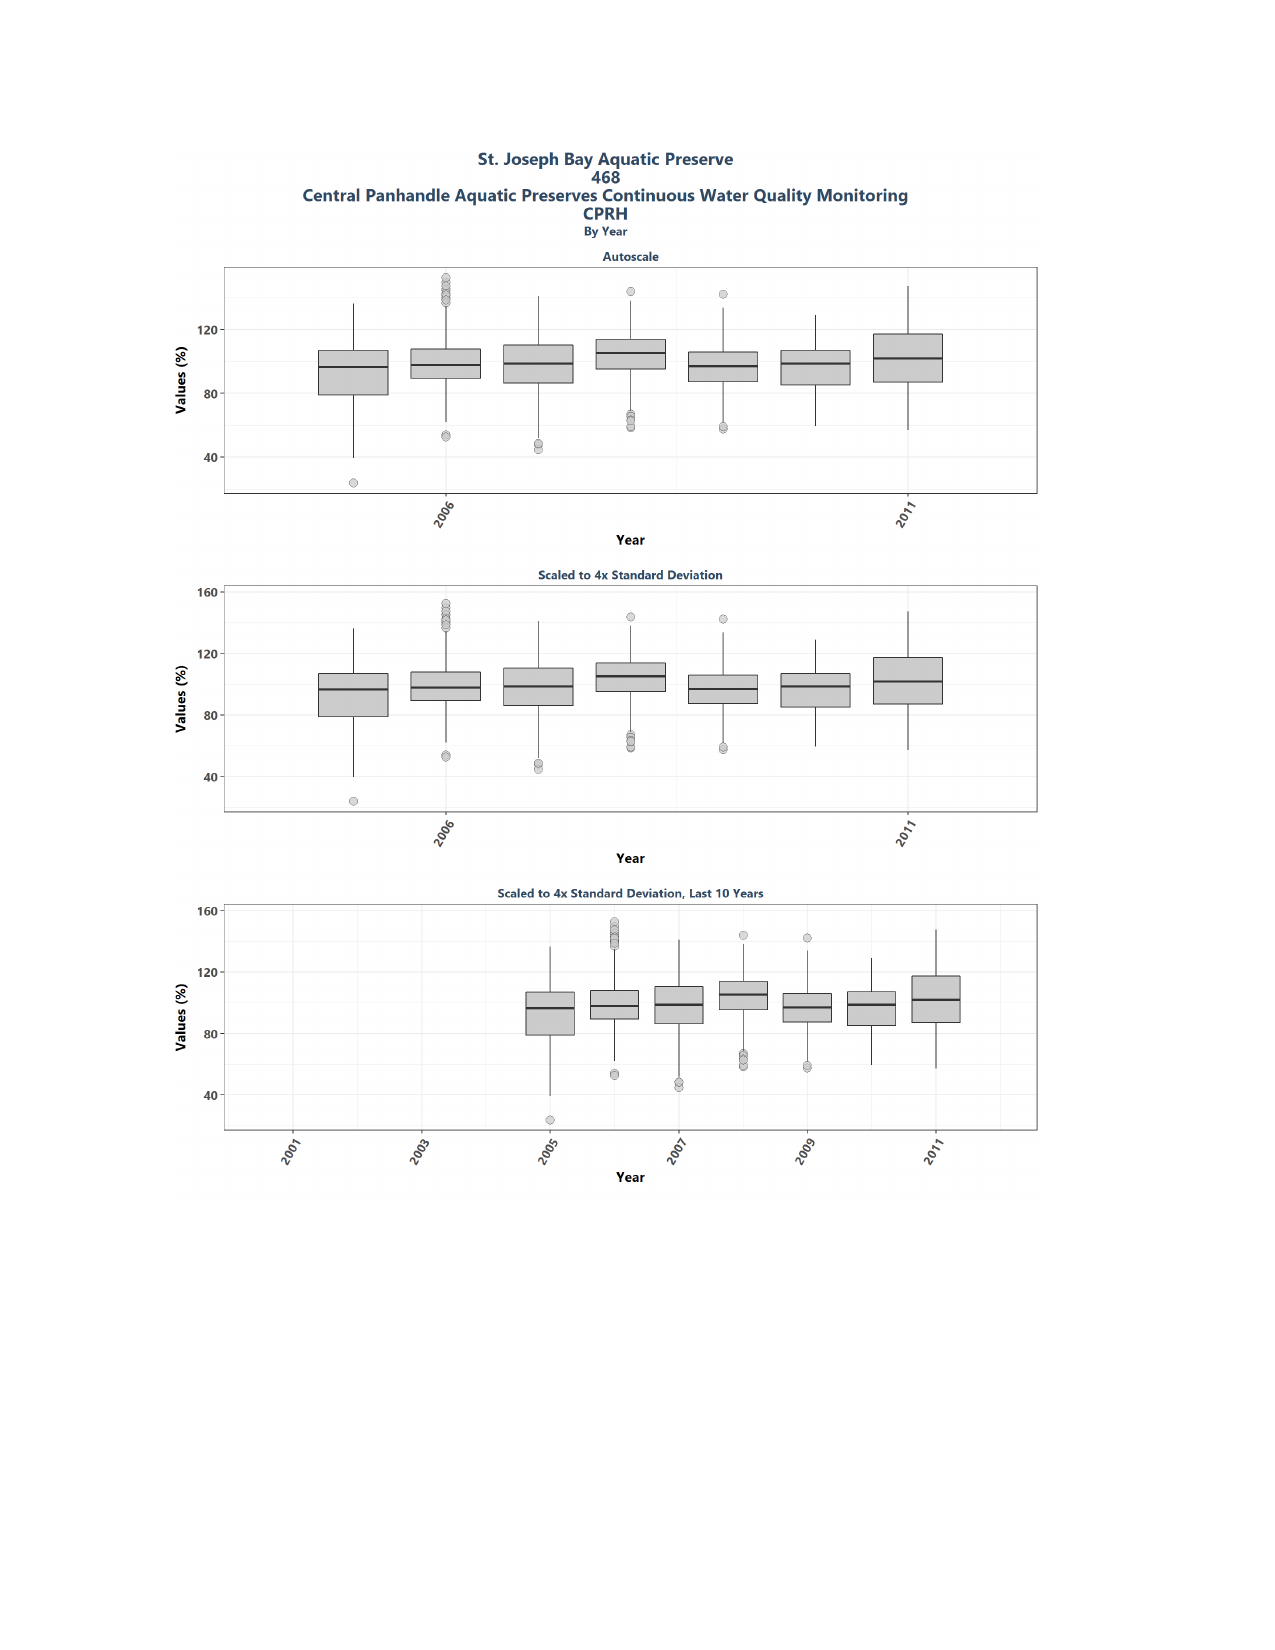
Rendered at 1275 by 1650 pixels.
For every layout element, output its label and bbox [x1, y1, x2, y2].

picture [168, 150, 1044, 1200]
